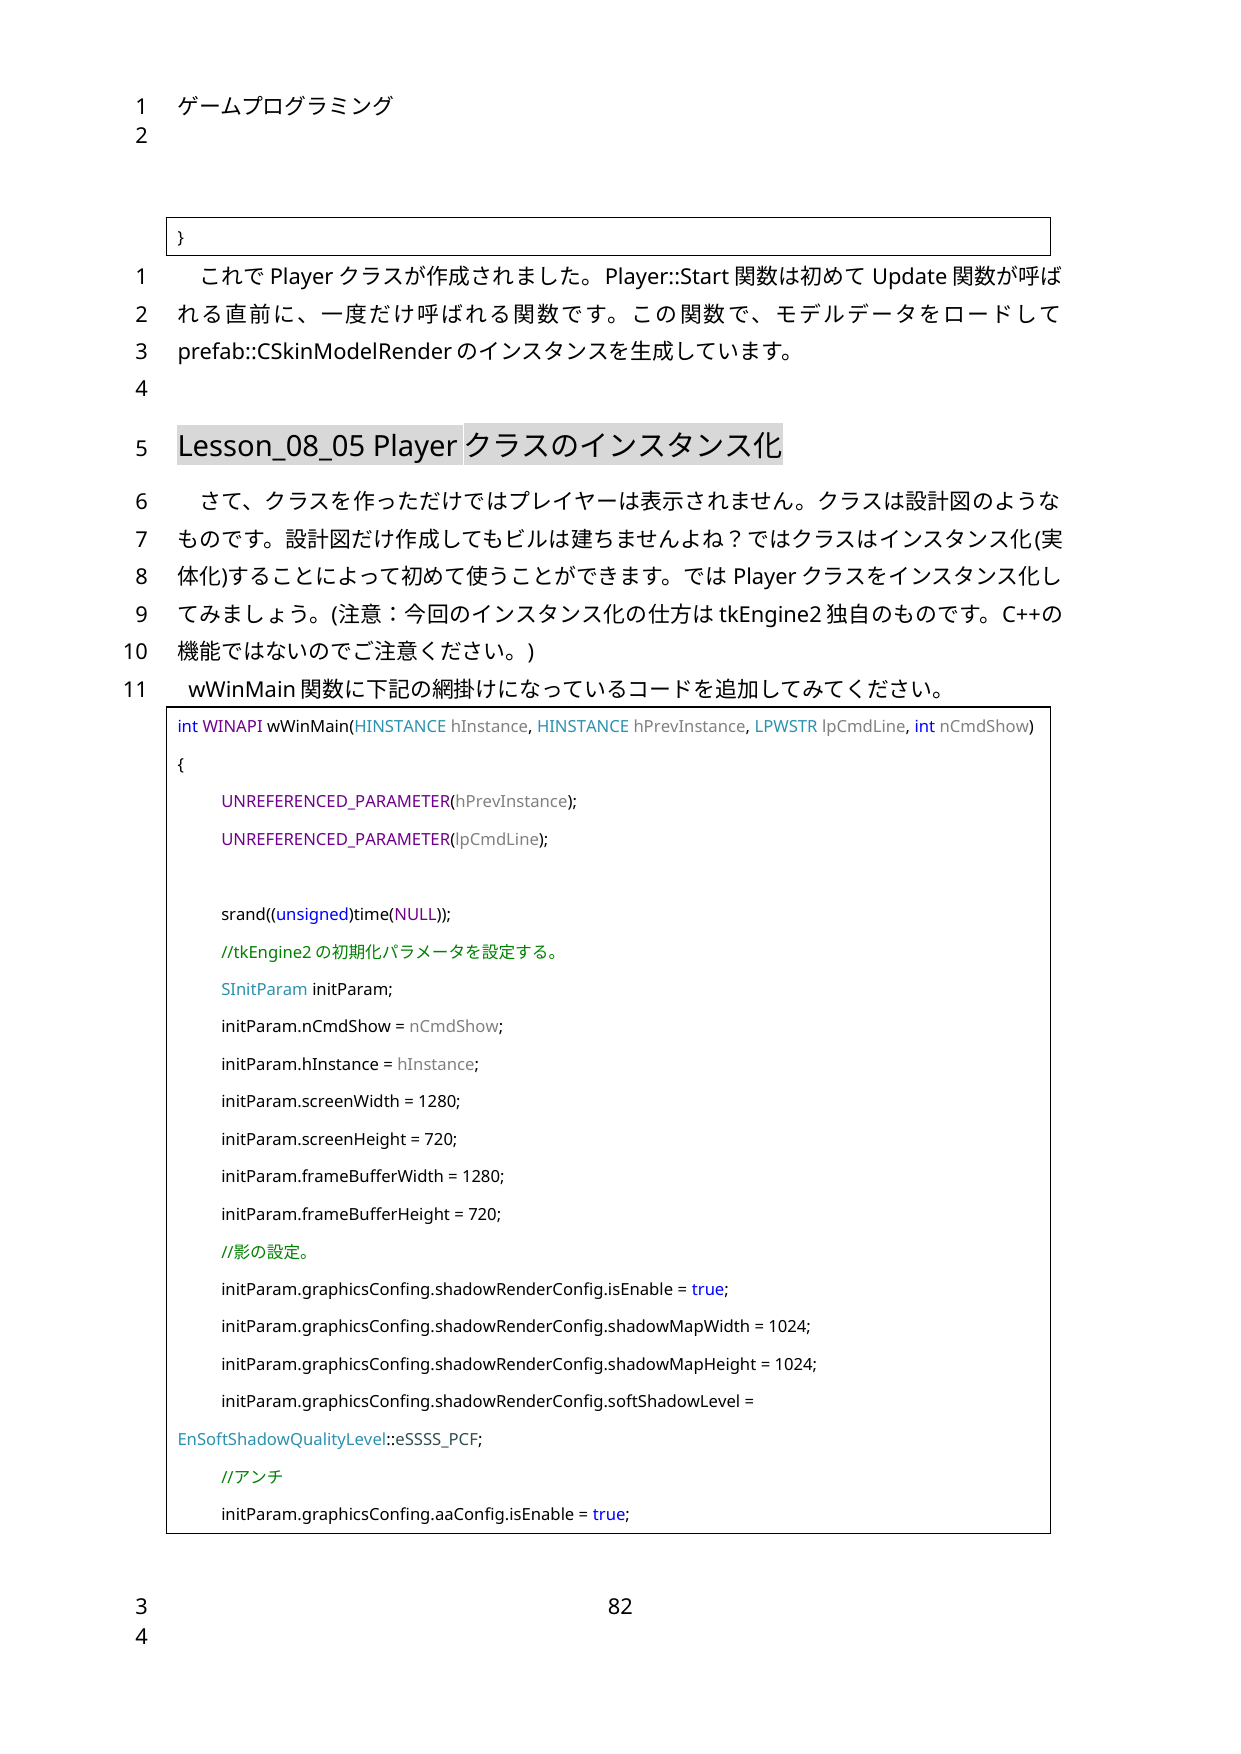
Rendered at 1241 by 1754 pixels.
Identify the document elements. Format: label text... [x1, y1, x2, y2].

text これでPlayerクラスが作成されました。Player::Start関数は初めてUpdate関数が呼ばれる直前に、一度だけ呼ばれる関数です。この関数で、モデルデータをロードして、prefab::CSkinModelRenderのインスタンスを生成しています。 [177, 256, 1063, 369]
text さて、クラスを作っただけではプレイヤーは表示されません。クラスは設計図のようなものです。設計図だけ作成してもビルは建ちませんよね？ではクラスはインスタンス化(実体化)することによって初めて使うことができます。ではPlayerクラスをインスタンス化してみましょう。(注意：今回のインスタンス化の仕方はtkEngine2独自のものです。C++の機能ではないのでご注意ください。) [177, 481, 1063, 669]
text wWinMain関数に下記の網掛けになっているコードを追加してみてください。 [177, 669, 1063, 706]
subtitle Lesson_08_05 Playerクラスのインスタンス化 [177, 406, 1063, 481]
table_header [167, 218, 1050, 255]
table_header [167, 708, 1050, 1532]
